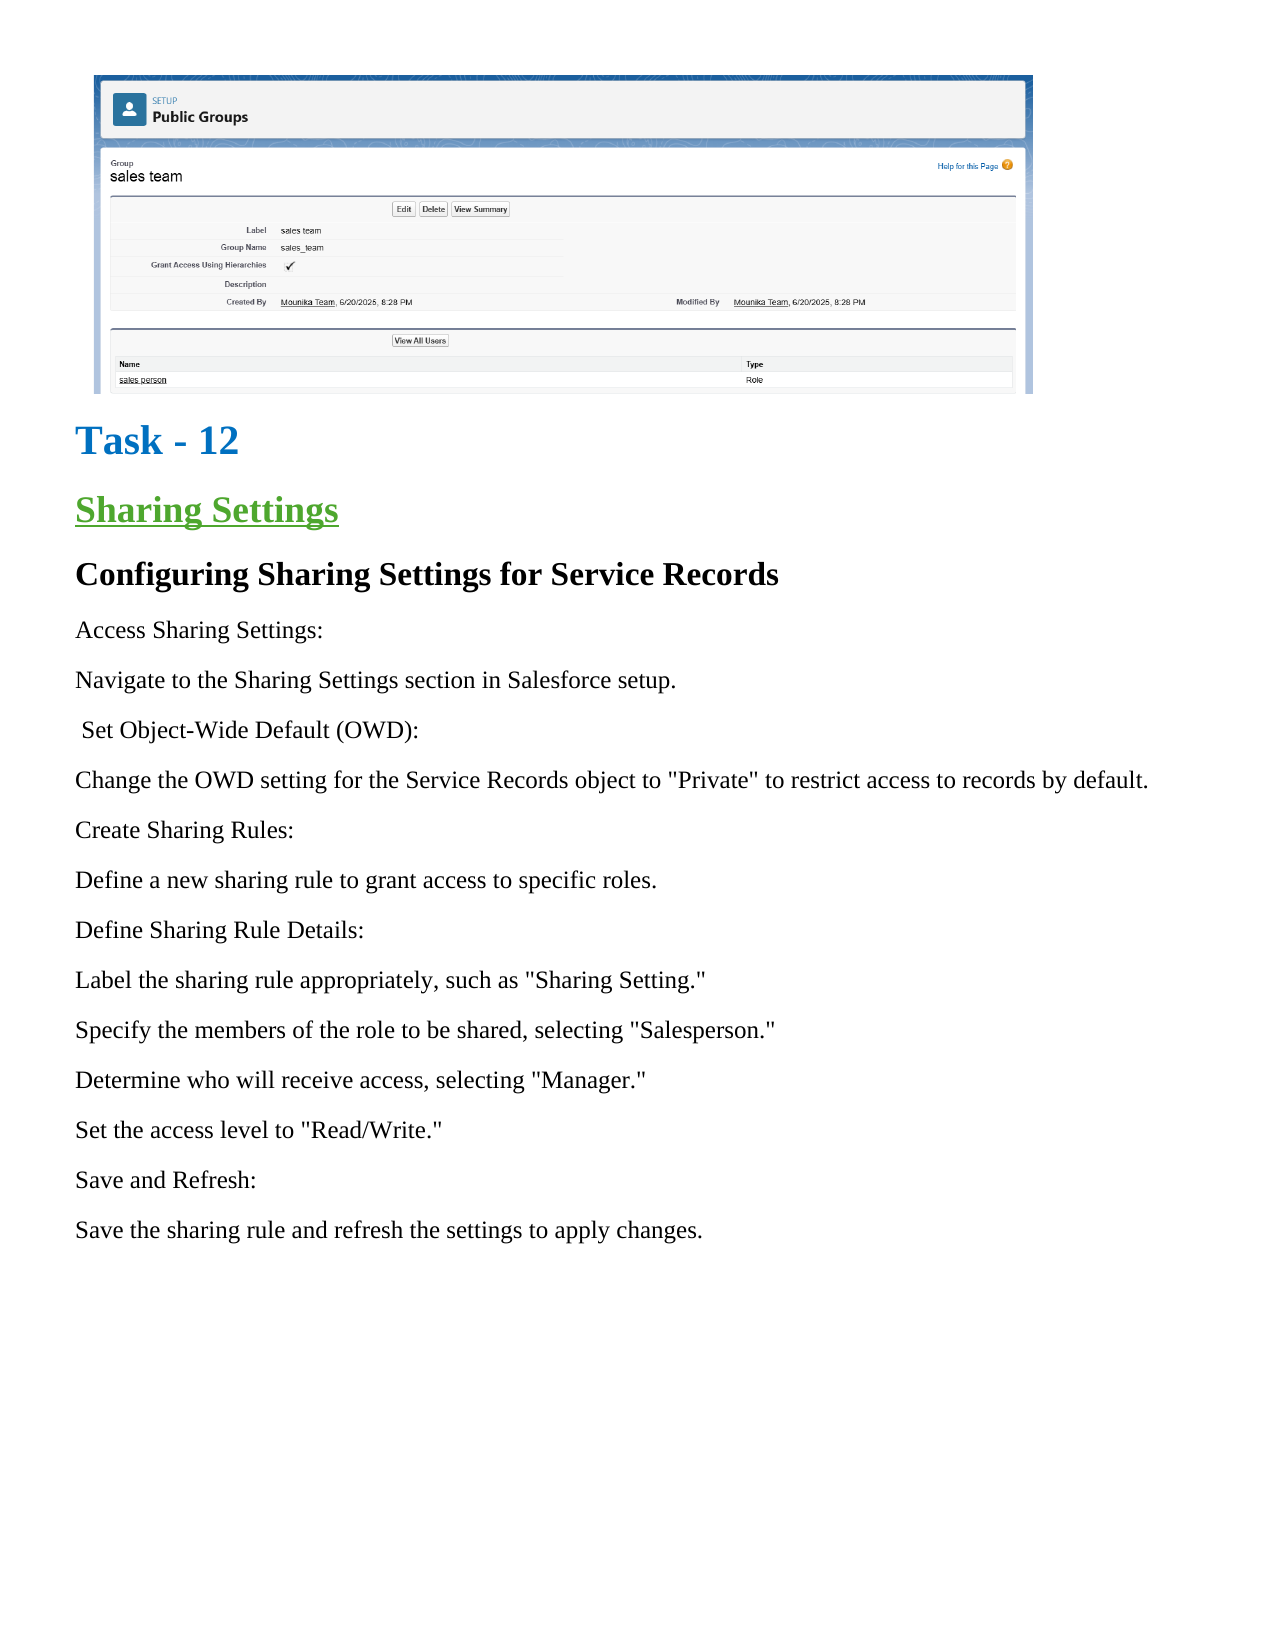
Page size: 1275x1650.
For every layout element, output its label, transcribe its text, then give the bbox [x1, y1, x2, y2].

text Task - 12 [75, 416, 1200, 464]
text Access Sharing Settings: [75, 616, 1200, 644]
text Define a new sharing rule to grant access to specific roles. [75, 866, 1200, 894]
text Determine who will receive access, selecting "Manager." [75, 1066, 1200, 1094]
text Define Sharing Rule Details: [75, 916, 1200, 944]
text Create Sharing Rules: [75, 816, 1200, 844]
text Set Object-Wide Default (OWD): [75, 716, 1200, 744]
text Navigate to the Sharing Settings section in Salesforce setup. [75, 666, 1200, 694]
text Save and Refresh: [75, 1166, 1200, 1194]
text Save the sharing rule and refresh the settings to apply changes. [75, 1216, 1200, 1244]
text Set the access level to "Read/Write." [75, 1116, 1200, 1144]
text Sharing Settings [75, 488, 1200, 531]
text Label the sharing rule appropriately, such as "Sharing Setting." [75, 966, 1200, 994]
text Change the OWD setting for the Service Records object to "Private" to restrict access to records by default. [75, 766, 1200, 794]
text Specify the members of the role to be shared, selecting "Salesperson." [75, 1016, 1200, 1044]
text Configuring Sharing Settings for Service Records [75, 554, 1200, 593]
